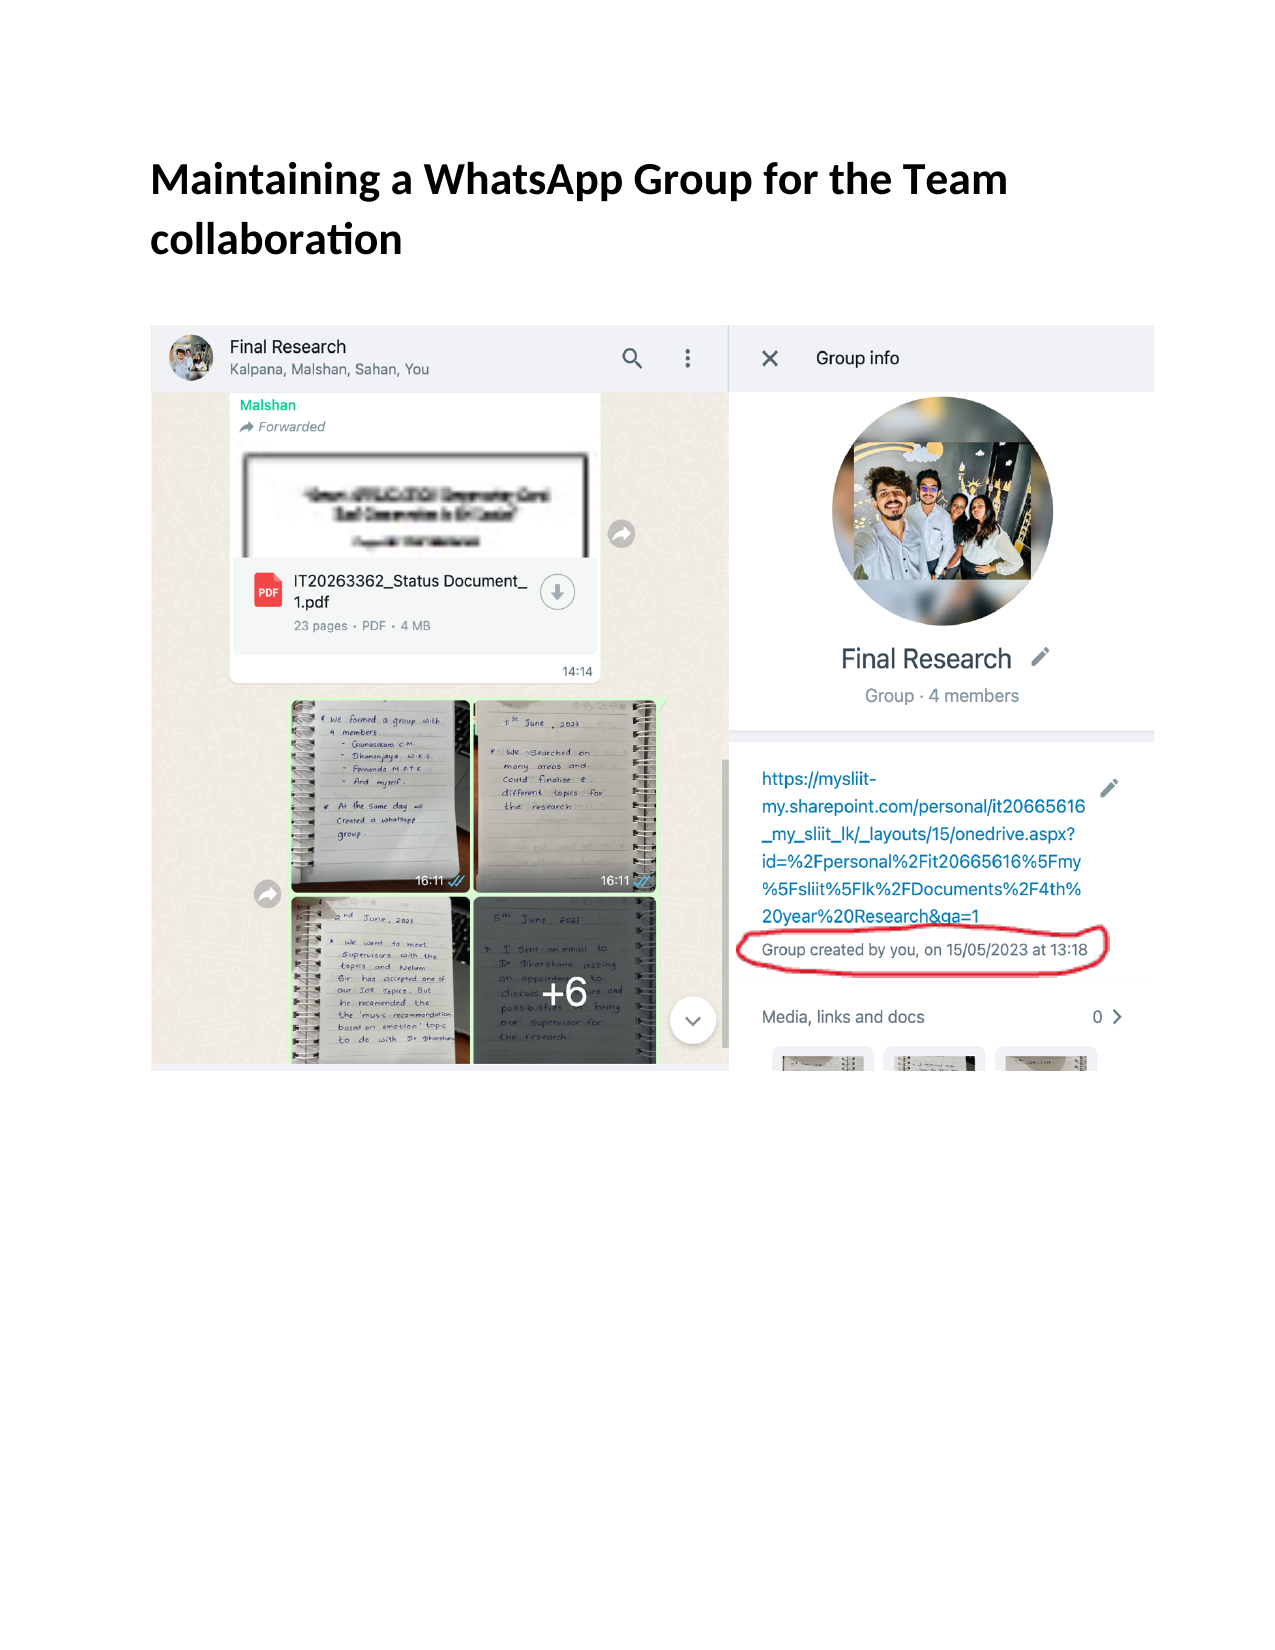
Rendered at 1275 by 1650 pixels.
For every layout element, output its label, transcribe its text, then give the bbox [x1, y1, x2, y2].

picture [150, 325, 1154, 1070]
subtitle Maintaining a WhatsApp Group for the Team collaboration [150, 150, 1125, 266]
